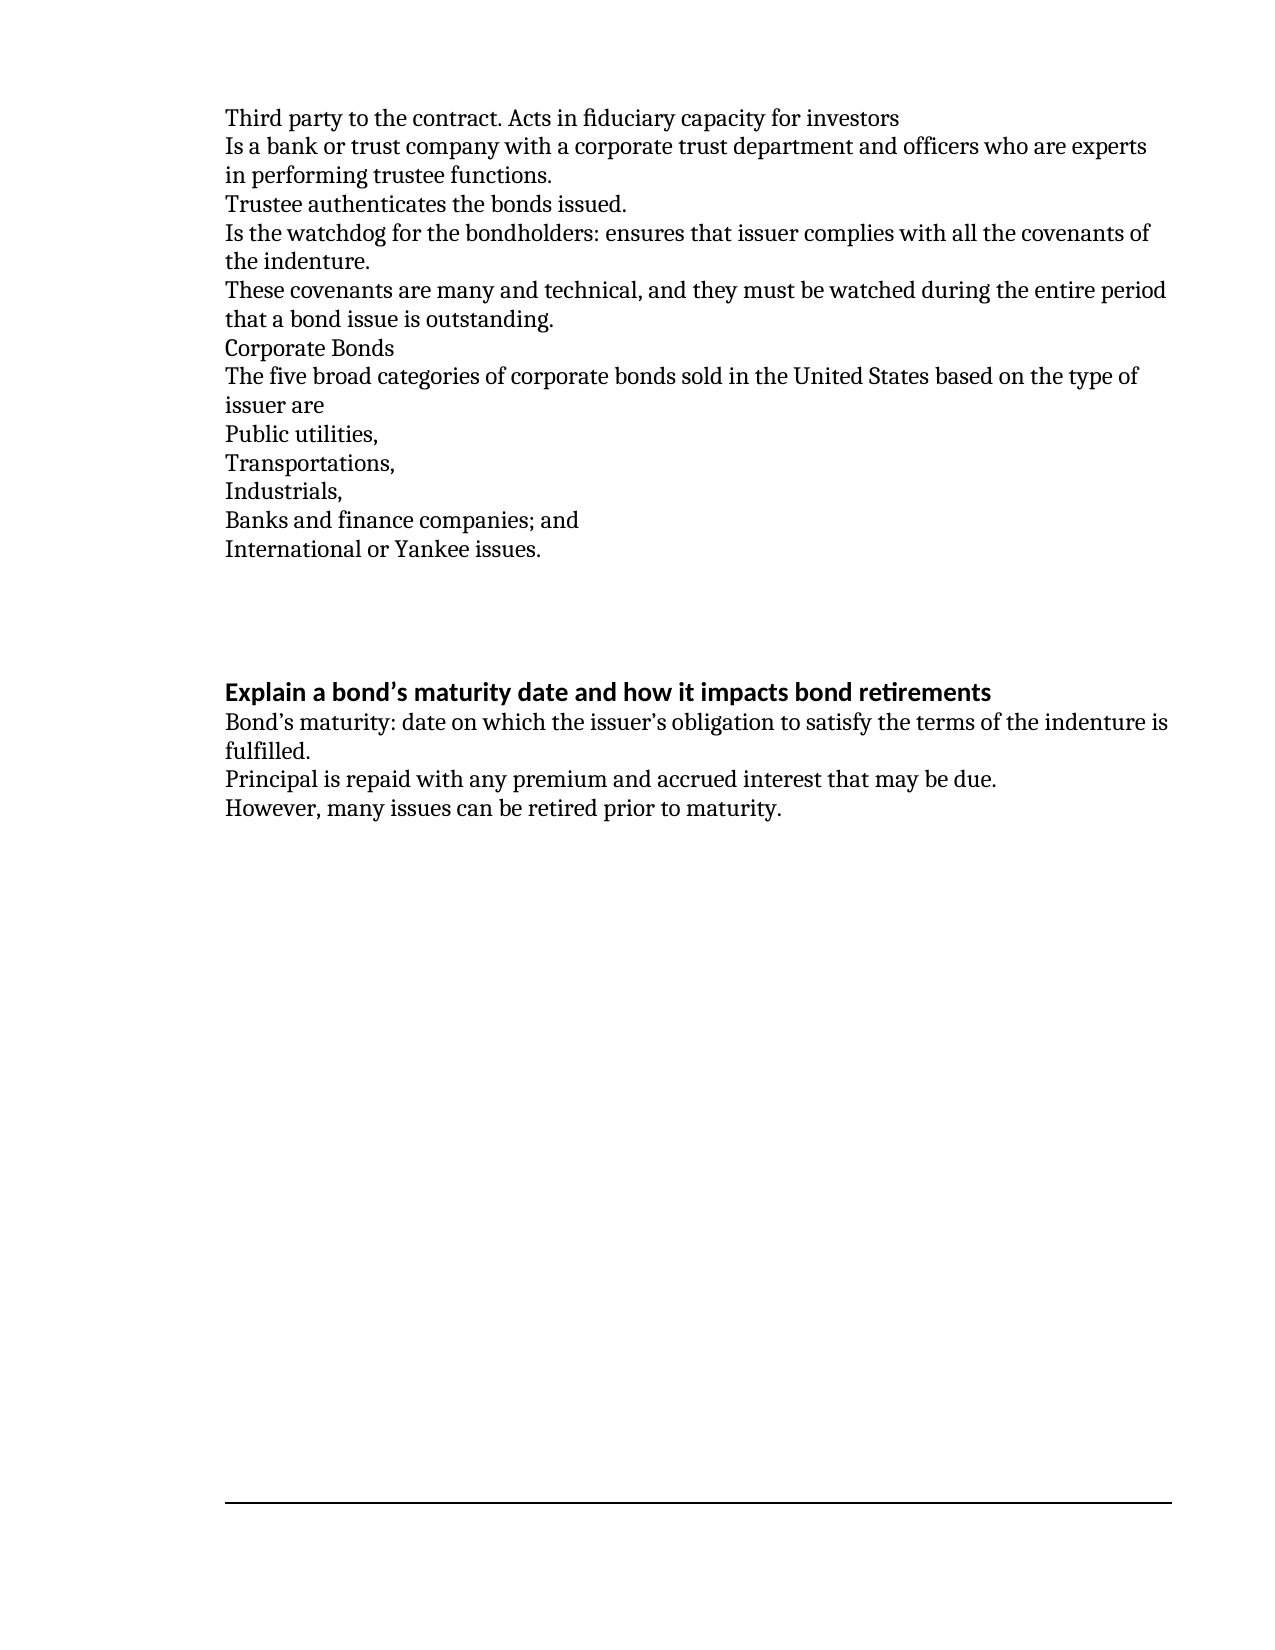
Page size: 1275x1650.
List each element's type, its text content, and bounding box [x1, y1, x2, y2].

text Banks and finance companies; and [225, 506, 1172, 535]
text Third party to the contract. Acts in ﬁduciary capacity for investors [225, 103, 1172, 132]
text The five broad categories of corporate bonds sold in the United States based on the type of issuer are [225, 362, 1172, 420]
text Principal is repaid with any premium and accrued interest that may be due. [225, 765, 1172, 794]
text However, many issues can be retired prior to maturity. [225, 794, 1172, 823]
text These covenants are many and technical, and they must be watched during the entire period that a bond issue is outstanding. [225, 276, 1172, 333]
subtitle Explain a bond’s maturity date and how it impacts bond retirements [225, 675, 1172, 708]
text Trustee authenticates the bonds issued. [225, 190, 1172, 218]
text Is the watchdog for the bondholders: ensures that issuer complies with all the covenants of the indenture. [225, 218, 1172, 276]
text Transportations, [225, 448, 1172, 477]
text Industrials, [225, 477, 1172, 506]
text Is a bank or trust company with a corporate trust department and officers who are experts in performing trustee functions. [225, 132, 1172, 190]
text Public utilities, [225, 420, 1172, 448]
text International or Yankee issues. [225, 535, 1172, 563]
text Bond’s maturity: date on which the issuer’s obligation to satisfy the terms of the indenture is fulfilled. [225, 708, 1172, 765]
text Corporate Bonds [225, 333, 1172, 362]
